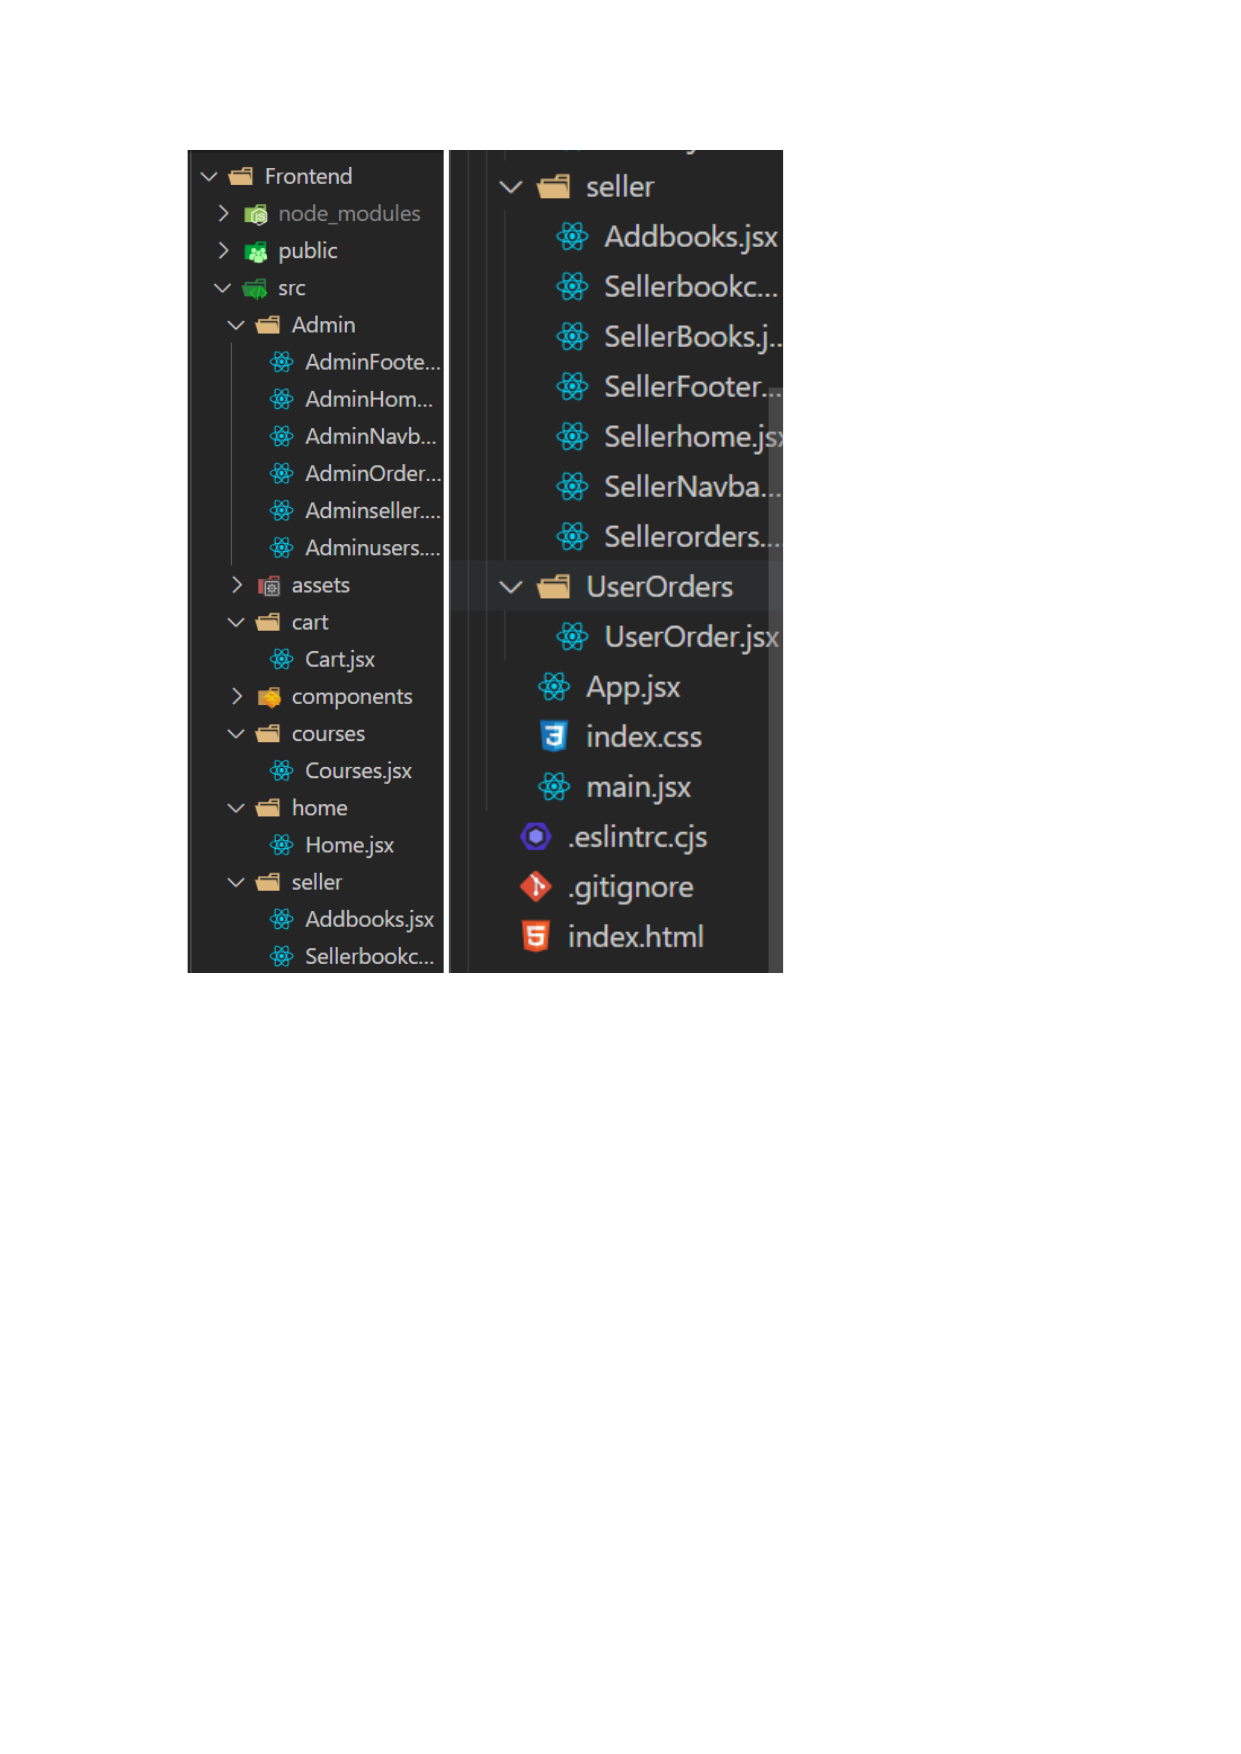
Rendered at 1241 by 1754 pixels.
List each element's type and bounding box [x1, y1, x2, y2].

picture [448, 150, 784, 973]
picture [187, 150, 444, 973]
